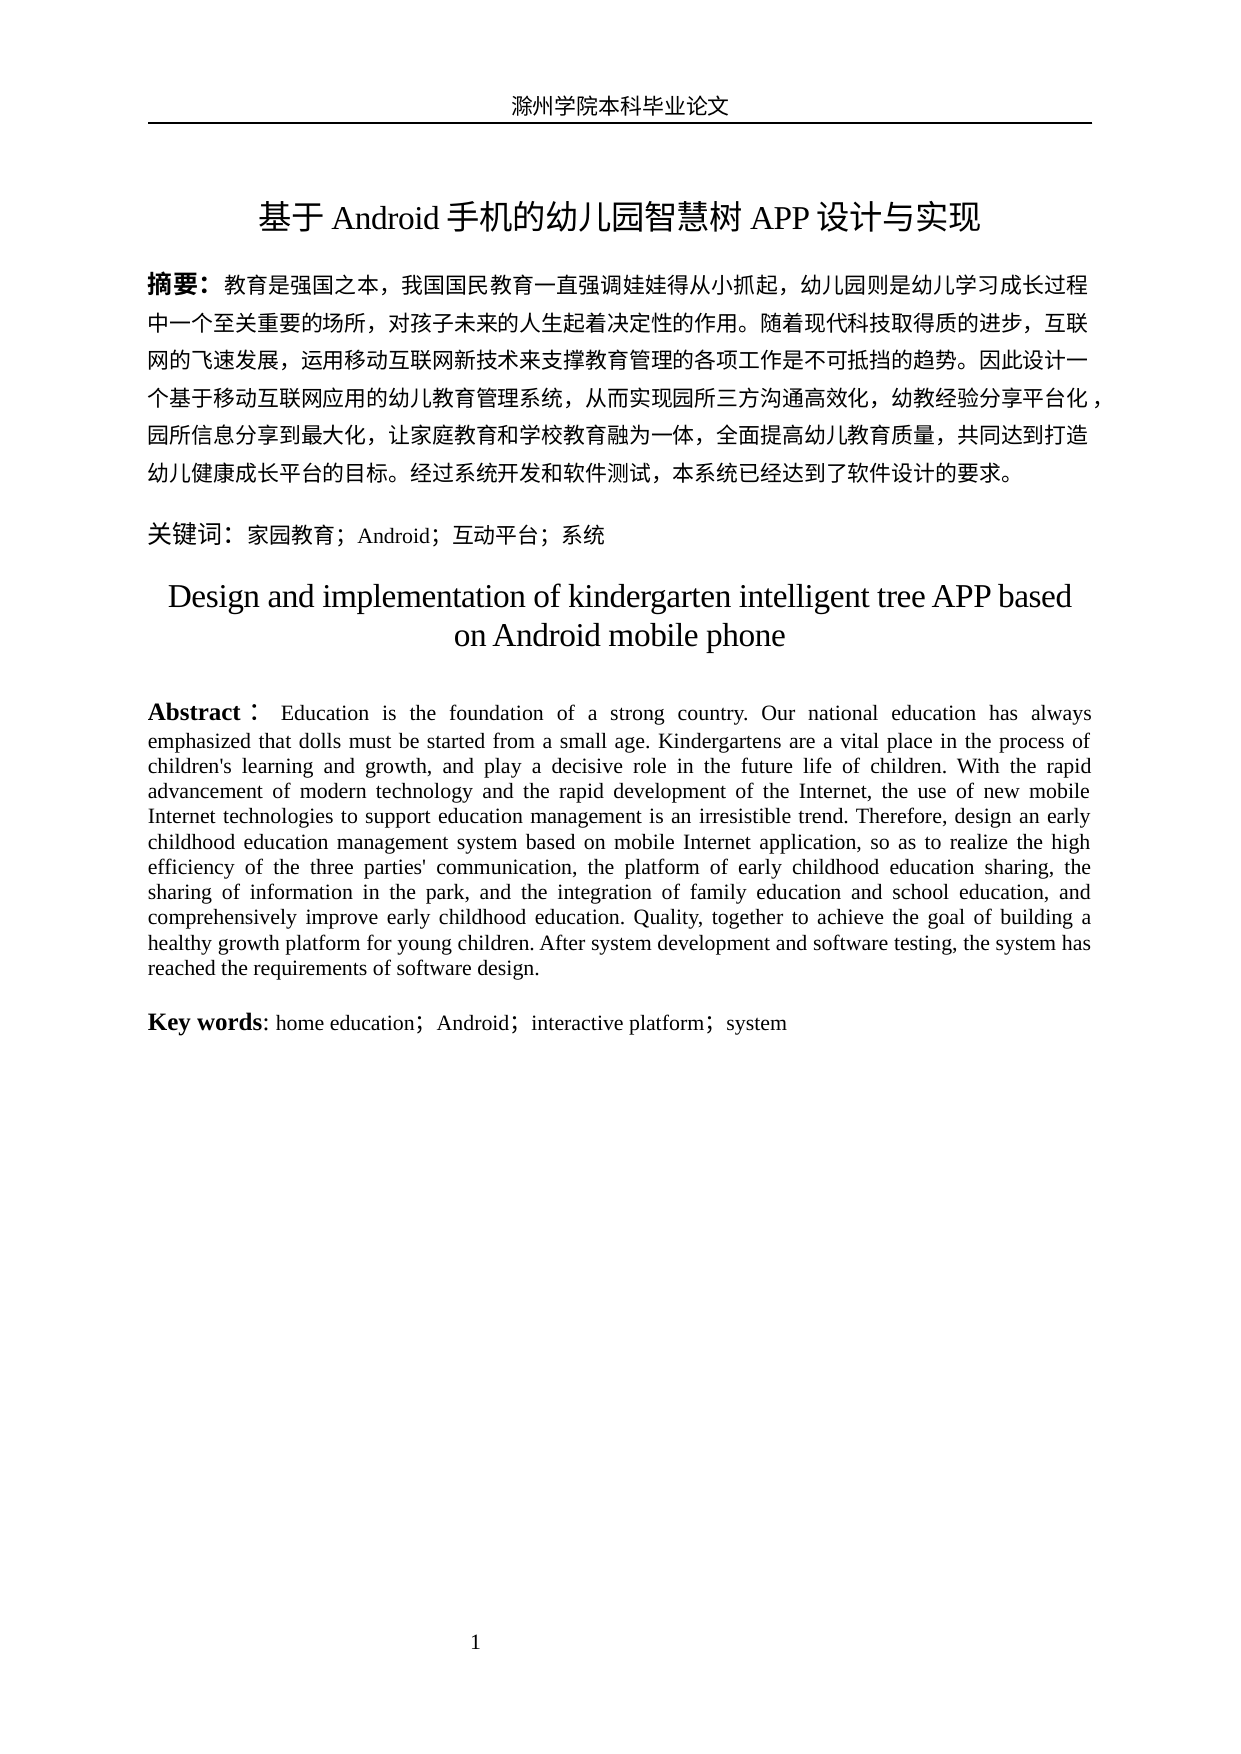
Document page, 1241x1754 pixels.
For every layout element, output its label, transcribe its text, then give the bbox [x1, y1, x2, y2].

text 基于Android手机的幼儿园智慧树APP设计与实现 [148, 190, 1092, 239]
text Design and implementation of kindergarten intelligent tree APP based on Android mobile phone [148, 577, 1092, 653]
subtitle 摘要：教育是强国之本，我国国民教育一直强调娃娃得从小抓起，幼儿园则是幼儿学习成长过程中一个至关重要的场所，对孩子未来的人生起着决定性的作用。随着现代科技取得质的进步，互联网的飞速发展，运用移动互联网新技术来支撑教育管理的各项工作是不可抵挡的趋势。因此设计一个基于移动互联网应用的幼儿教育管理系统，从而实现园所三方沟通高效化，幼教经验分享平台化，园所信息分享到最大化，让家庭教育和学校教育融为一体，全面提高幼儿教育质量，共同达到打造幼儿健康成长平台的目标。经过系统开发和软件测试，本系统已经达到了软件设计的要求。 [148, 264, 1092, 489]
text 关键词：家园教育；Android；互动平台；系统 [148, 514, 1092, 551]
text Key words: home education；Android；interactive platform；system [148, 1005, 1092, 1037]
subtitle Abstract：Education is the foundation of a strong country. Our national education has always emphasized that dolls must be started from a small age. Kindergartens are a vital place in the process of children's learning and growth, and play a decisive role in the future life of children. With the rapid advancement of modern technology and the rapid development of the Internet, the use of new mobile Internet technologies to support education management is an irresistible trend. Therefore, design an early childhood education management system based on mobile Internet application, so as to realize the high efficiency of the three parties' communication, the platform of early childhood education sharing, the sharing of information in the park, and the integration of family education and school education, and comprehensively improve early childhood education. Quality, together to achieve the goal of building a healthy growth platform for young children. After system development and software testing, the system has reached the requirements of software design. [148, 692, 1092, 980]
